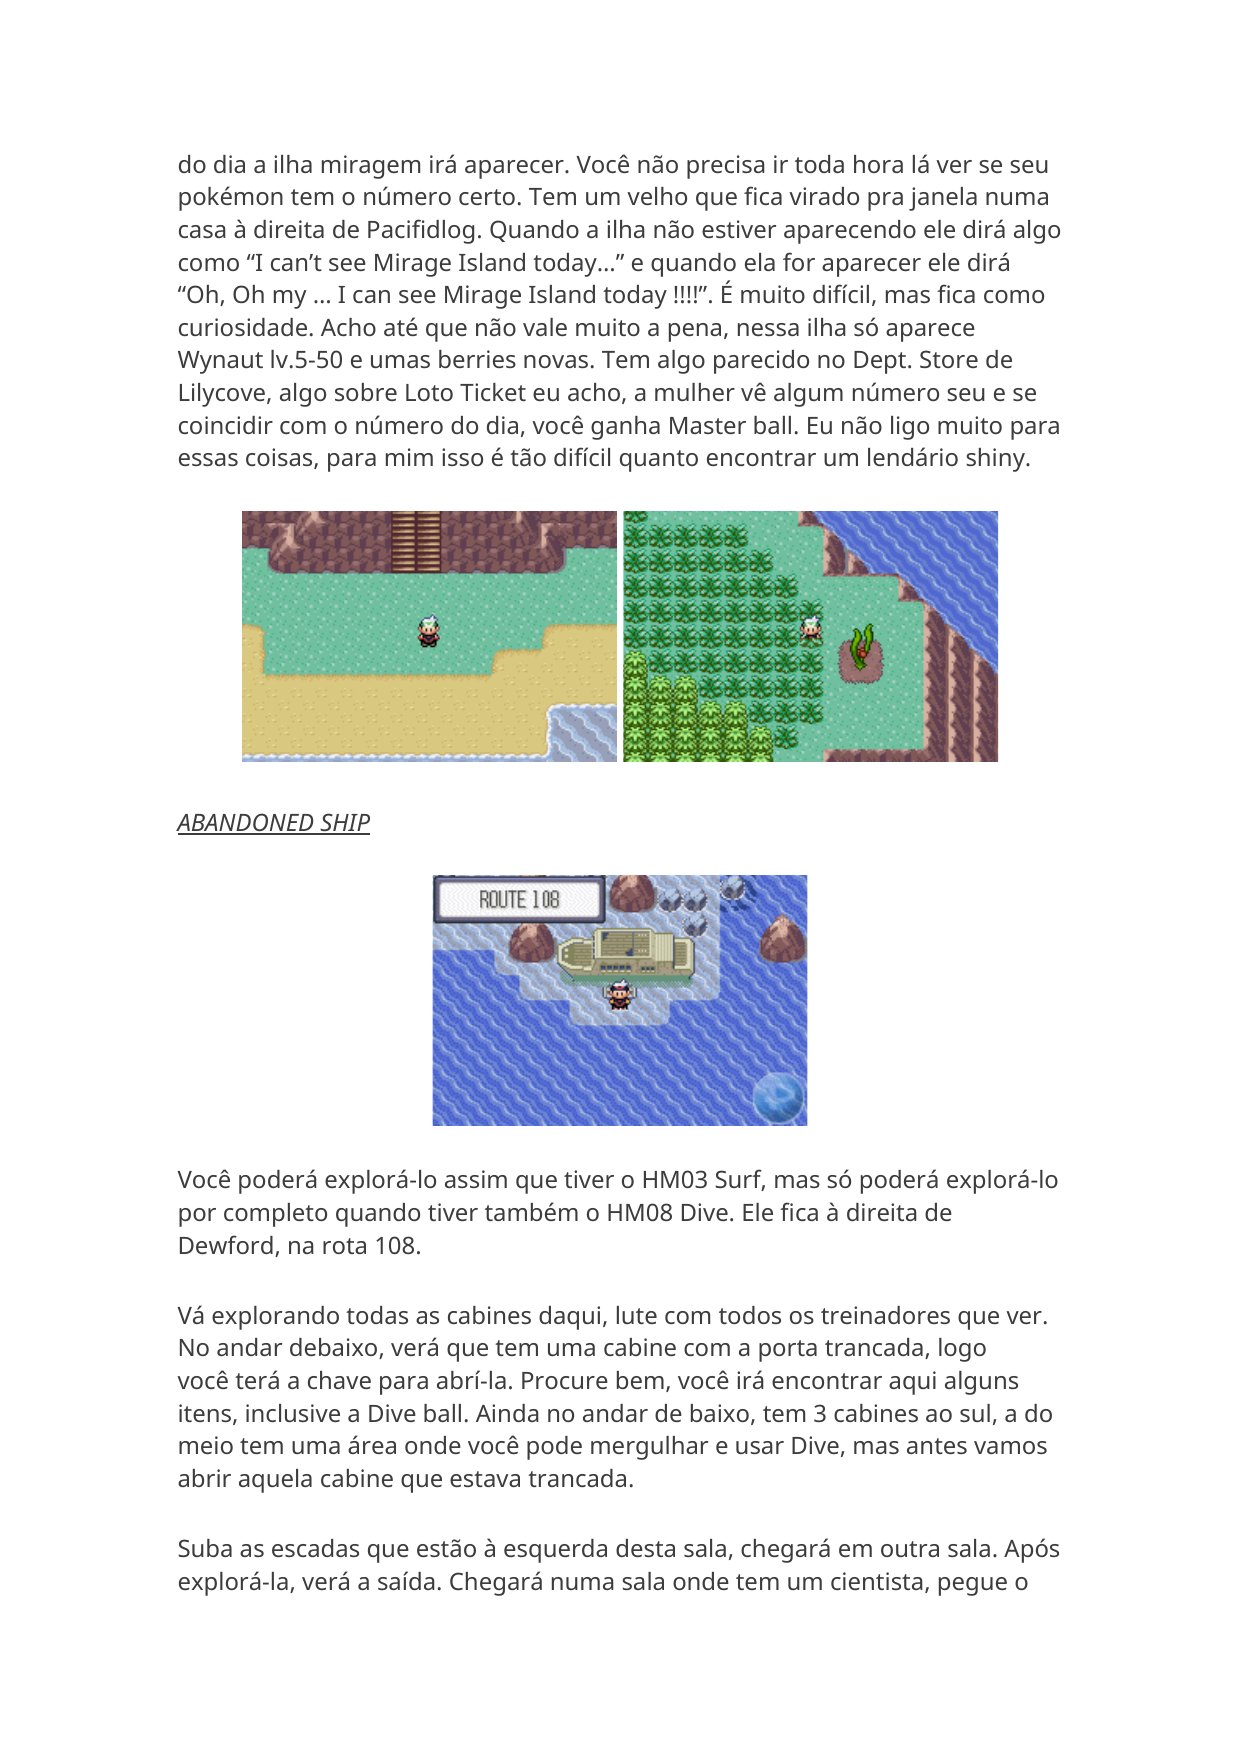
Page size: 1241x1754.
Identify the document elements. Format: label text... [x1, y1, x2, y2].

picture [623, 511, 999, 762]
text ABANDONED SHIP [177, 806, 1063, 838]
picture [432, 875, 808, 1126]
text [177, 148, 1063, 474]
picture [242, 511, 617, 762]
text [177, 1532, 1063, 1597]
text Vá explorando todas as cabines daqui, lute com todos os treinadores que ver. No andar debaixo, verá que tem uma cabine com a porta trancada, logo você terá a chave para abrí-la. Procure bem, você irá encontrar aqui alguns itens, inclusive a Dive ball. Ainda no andar de baixo, tem 3 cabines ao sul, a do meio tem uma área onde você pode mergulhar e usar Dive, mas antes vamos abrir aquela cabine que estava trancada. [177, 1298, 1063, 1494]
text Você poderá explorá-lo assim que tiver o HM03 Surf, mas só poderá explorá-lo por completo quando tiver também o HM08 Dive. Ele fica à direita de Dewford, na rota 108. [177, 1163, 1063, 1261]
